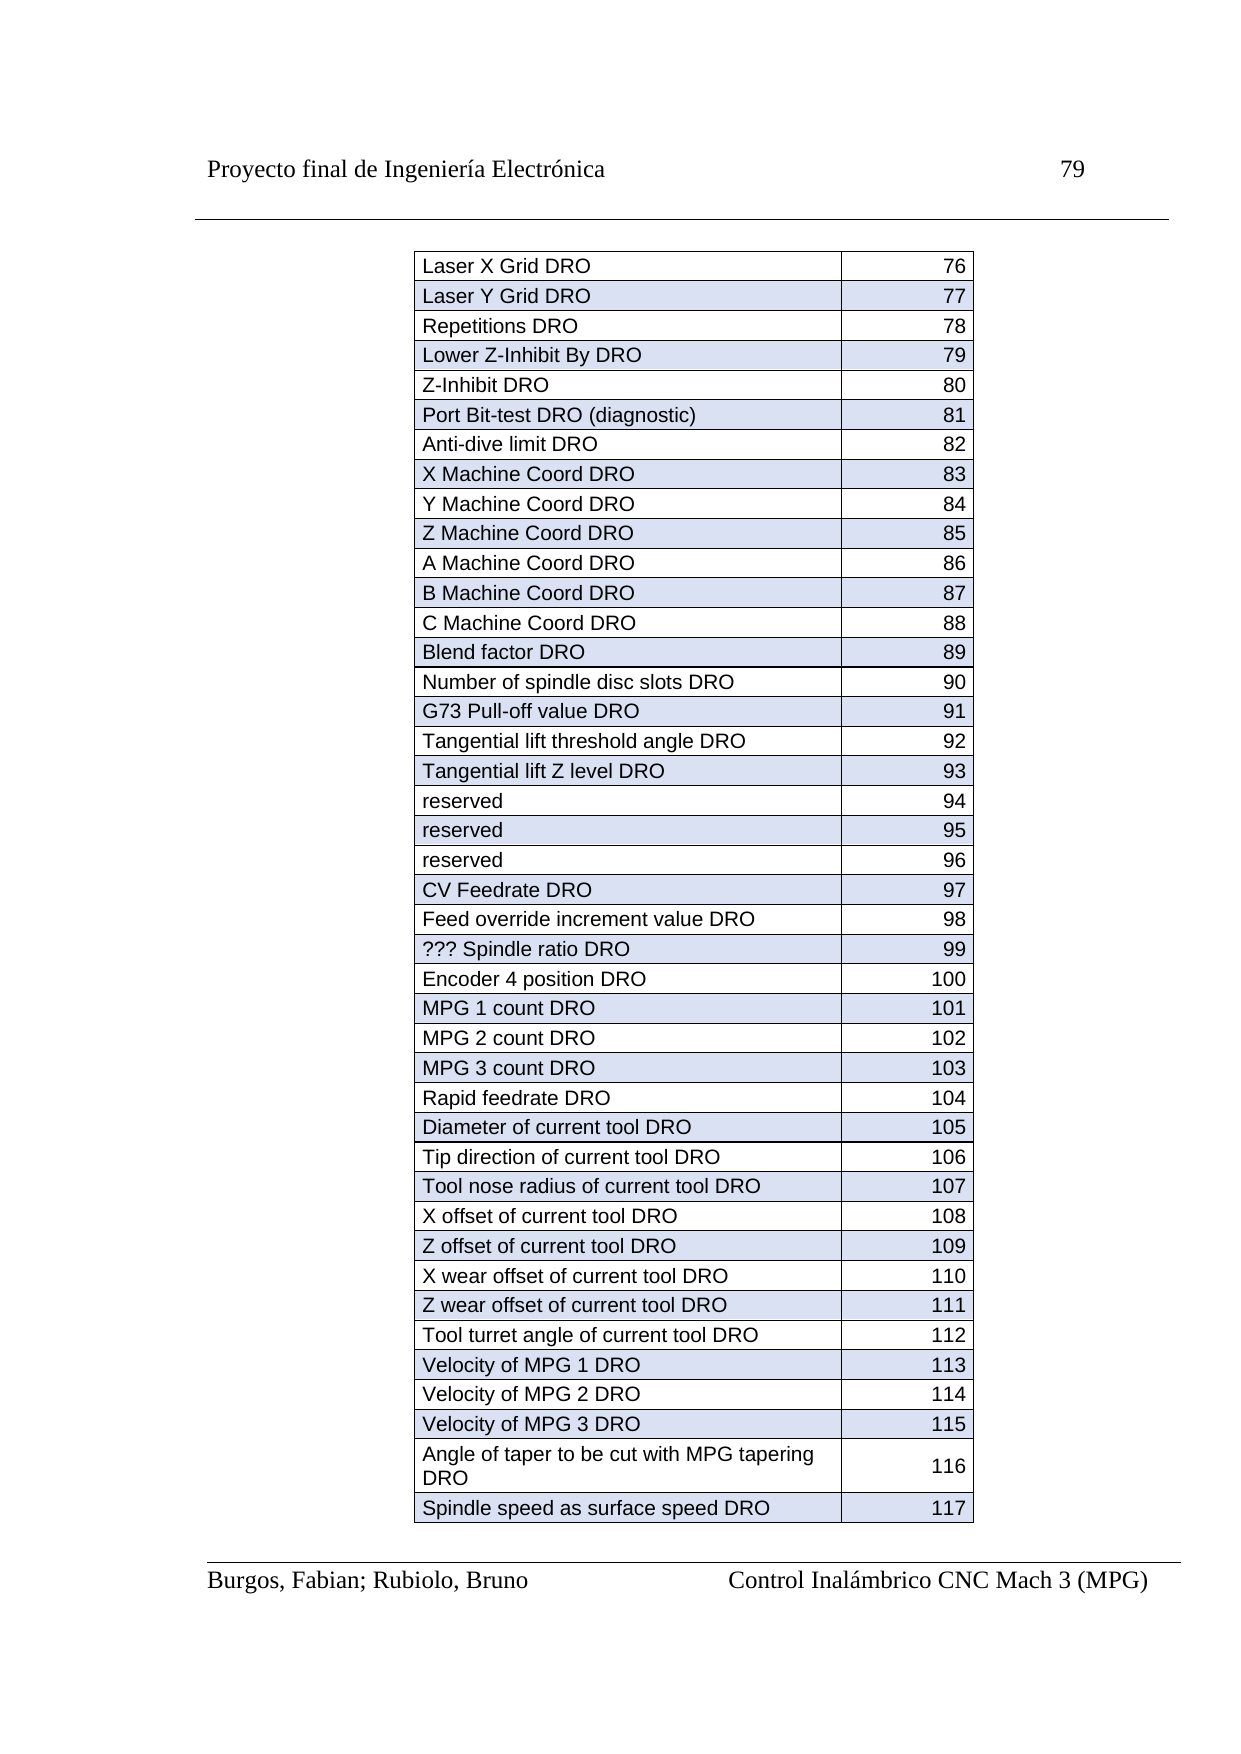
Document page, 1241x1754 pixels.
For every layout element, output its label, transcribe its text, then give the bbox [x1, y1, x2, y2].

table_cell 84 [842, 489, 973, 518]
table_cell Velocity of MPG 1 DRO [415, 1350, 841, 1379]
table_cell B Machine Coord DRO [415, 578, 841, 607]
table_cell 86 [842, 549, 973, 577]
table_cell MPG 1 count DRO [415, 994, 841, 1023]
table_cell MPG 3 count DRO [415, 1053, 841, 1082]
table_cell 88 [842, 608, 973, 637]
table_cell X offset of current tool DRO [415, 1202, 841, 1230]
table_cell 82 [842, 430, 973, 458]
table_cell G73 Pull-off value DRO [415, 697, 841, 726]
table_cell Repetitions DRO [415, 311, 841, 340]
table_cell 106 [842, 1143, 973, 1171]
table_cell 103 [842, 1053, 973, 1082]
table_cell X Machine Coord DRO [415, 460, 841, 488]
table_cell 85 [842, 519, 973, 548]
table_cell C Machine Coord DRO [415, 608, 841, 637]
table_cell Number of spindle disc slots DRO [415, 668, 841, 696]
table_cell 112 [842, 1321, 973, 1349]
table_cell 79 [842, 341, 973, 369]
table_cell 76 [842, 252, 973, 280]
table_cell 97 [842, 875, 973, 904]
table_cell Z-Inhibit DRO [415, 371, 841, 399]
table_cell 89 [842, 638, 973, 666]
table_cell 102 [842, 1024, 973, 1052]
table_cell 104 [842, 1083, 973, 1112]
table_cell reserved [415, 786, 841, 815]
table_cell 101 [842, 994, 973, 1023]
table_cell 114 [842, 1380, 973, 1408]
table_cell 81 [842, 400, 973, 429]
table_cell 93 [842, 756, 973, 785]
table_cell ??? Spindle ratio DRO [415, 935, 841, 963]
table_cell 83 [842, 460, 973, 488]
table_cell 110 [842, 1261, 973, 1290]
table_cell Spindle speed as surface speed DRO [415, 1493, 841, 1522]
table_cell Tool turret angle of current tool DRO [415, 1321, 841, 1349]
table_cell 96 [842, 846, 973, 874]
table_cell 92 [842, 727, 973, 755]
table_cell Blend factor DRO [415, 638, 841, 666]
table_cell Lower Z-Inhibit By DRO [415, 341, 841, 369]
table_cell Tangential lift threshold angle DRO [415, 727, 841, 755]
table_cell Tip direction of current tool DRO [415, 1143, 841, 1171]
table_cell 109 [842, 1231, 973, 1260]
table_cell X wear offset of current tool DRO [415, 1261, 841, 1290]
table_cell Z Machine Coord DRO [415, 519, 841, 548]
table_cell Velocity of MPG 2 DRO [415, 1380, 841, 1408]
table_cell 115 [842, 1410, 973, 1438]
table_cell 87 [842, 578, 973, 607]
table_cell Encoder 4 position DRO [415, 964, 841, 993]
table_cell 95 [842, 816, 973, 844]
table_cell Z wear offset of current tool DRO [415, 1291, 841, 1319]
table_cell 117 [842, 1493, 973, 1522]
table_cell 98 [842, 905, 973, 933]
table_cell 113 [842, 1350, 973, 1379]
table_cell MPG 2 count DRO [415, 1024, 841, 1052]
table_cell Port Bit-test DRO (diagnostic) [415, 400, 841, 429]
table_cell Tangential lift Z level DRO [415, 756, 841, 785]
table_cell Velocity of MPG 3 DRO [415, 1410, 841, 1438]
table_cell 78 [842, 311, 973, 340]
table_cell 105 [842, 1113, 973, 1141]
table_cell 116 [842, 1439, 973, 1492]
table_cell CV Feedrate DRO [415, 875, 841, 904]
table_cell Angle of taper to be cut with MPG tapering DRO [415, 1439, 841, 1492]
table_cell 91 [842, 697, 973, 726]
table_cell Laser Y Grid DRO [415, 281, 841, 310]
table_cell 80 [842, 371, 973, 399]
table_cell 77 [842, 281, 973, 310]
table_cell Z offset of current tool DRO [415, 1231, 841, 1260]
table_cell Rapid feedrate DRO [415, 1083, 841, 1112]
table_cell 100 [842, 964, 973, 993]
table_cell Tool nose radius of current tool DRO [415, 1172, 841, 1201]
table_cell 90 [842, 668, 973, 696]
table_cell 94 [842, 786, 973, 815]
table_cell 107 [842, 1172, 973, 1201]
table_cell Feed override increment value DRO [415, 905, 841, 933]
table_cell Y Machine Coord DRO [415, 489, 841, 518]
table_cell reserved [415, 816, 841, 844]
table_cell A Machine Coord DRO [415, 549, 841, 577]
table_cell 108 [842, 1202, 973, 1230]
table_cell Anti-dive limit DRO [415, 430, 841, 458]
table_cell reserved [415, 846, 841, 874]
table_cell 111 [842, 1291, 973, 1319]
table_cell 99 [842, 935, 973, 963]
table_cell Laser X Grid DRO [415, 252, 841, 280]
table_cell Diameter of current tool DRO [415, 1113, 841, 1141]
